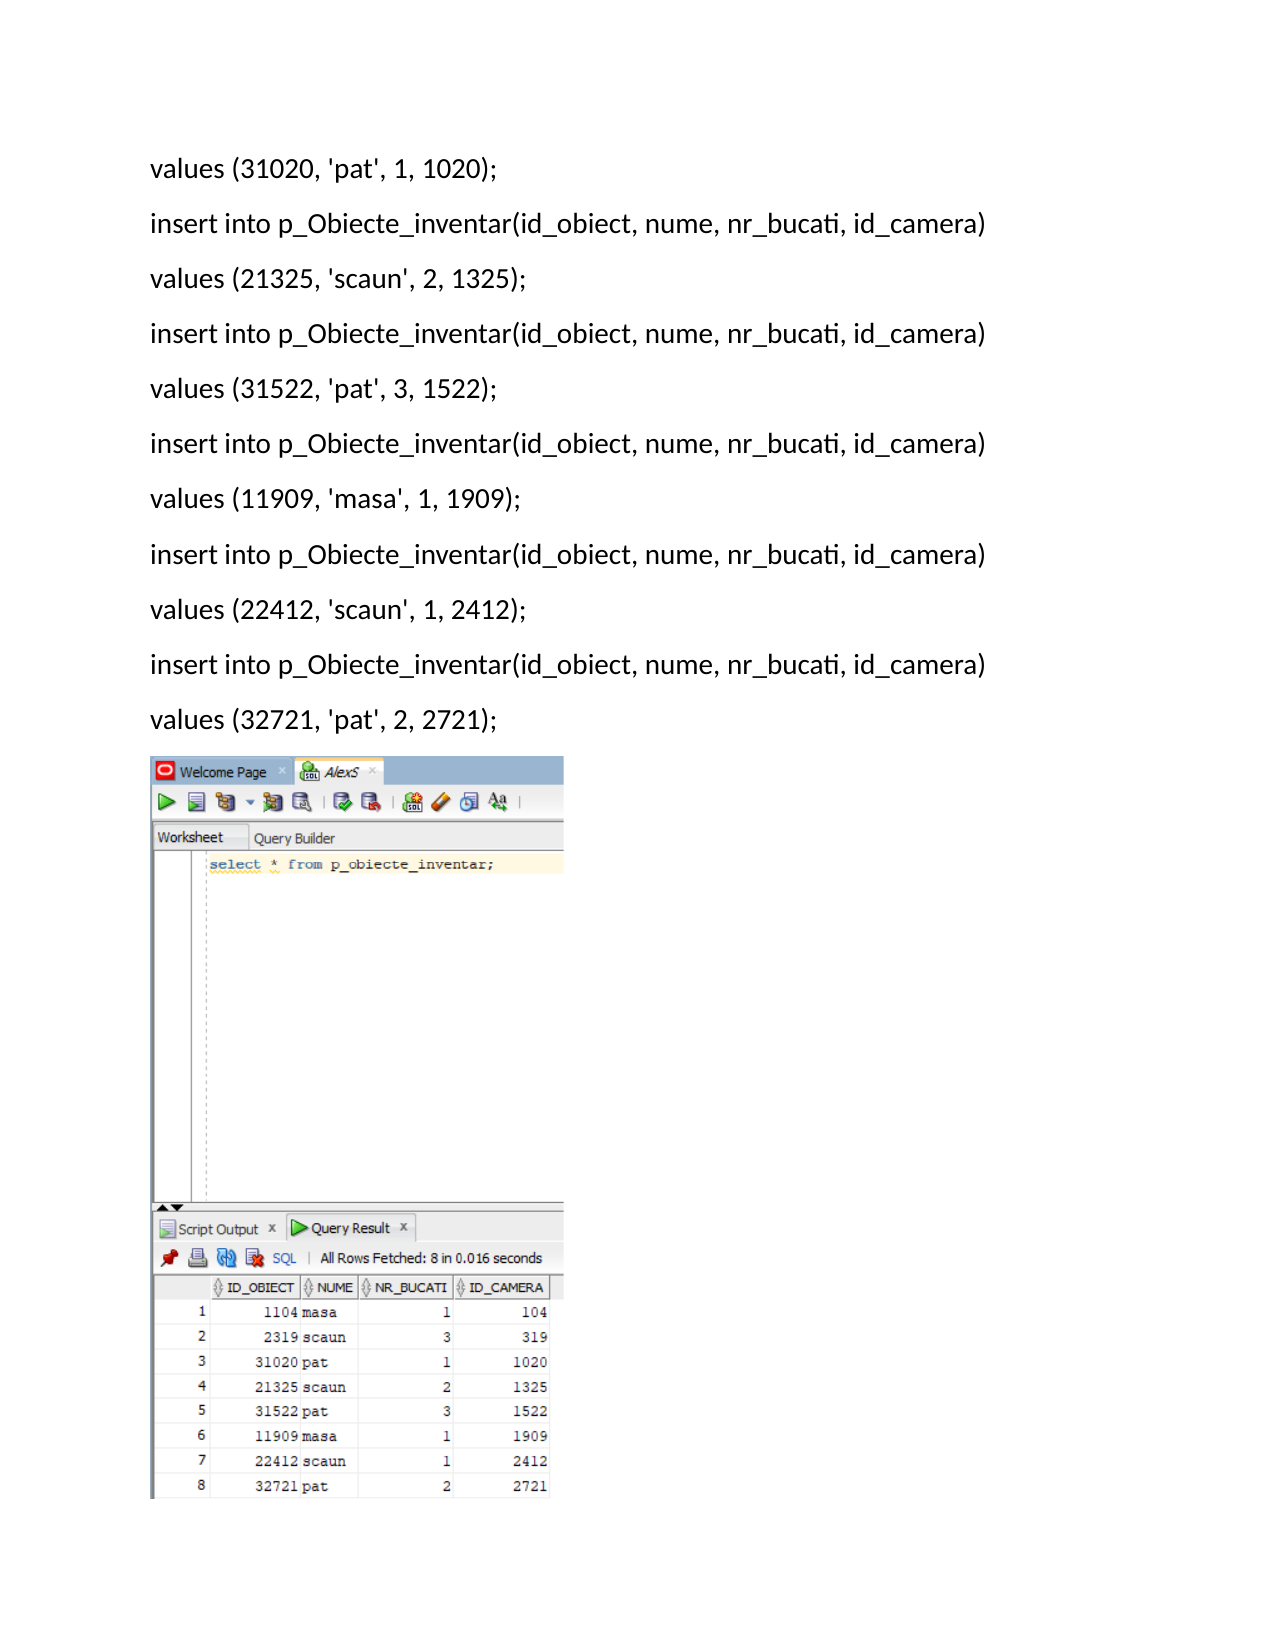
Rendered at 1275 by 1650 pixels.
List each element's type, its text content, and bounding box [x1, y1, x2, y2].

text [150, 205, 1125, 241]
text values (31020, 'pat', 1, 1020); [150, 150, 1125, 186]
text insert into p_Obiecte_inventar(id_obiect, nume, nr_bucati, id_camera) [150, 646, 1125, 682]
picture [150, 756, 564, 1499]
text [150, 315, 1125, 351]
text values (11909, 'masa', 1, 1909); [150, 481, 1125, 516]
text insert into p_Obiecte_inventar(id_obiect, nume, nr_bucati, id_camera) [150, 426, 1125, 461]
text insert into p_Obiecte_inventar(id_obiect, nume, nr_bucati, id_camera) [150, 536, 1125, 571]
text values (21325, 'scaun', 2, 1325); [150, 260, 1125, 296]
text values (22412, 'scaun', 1, 2412); [150, 591, 1125, 626]
text values (31522, 'pat', 3, 1522); [150, 370, 1125, 406]
text values (32721, 'pat', 2, 2721); [150, 701, 1125, 737]
